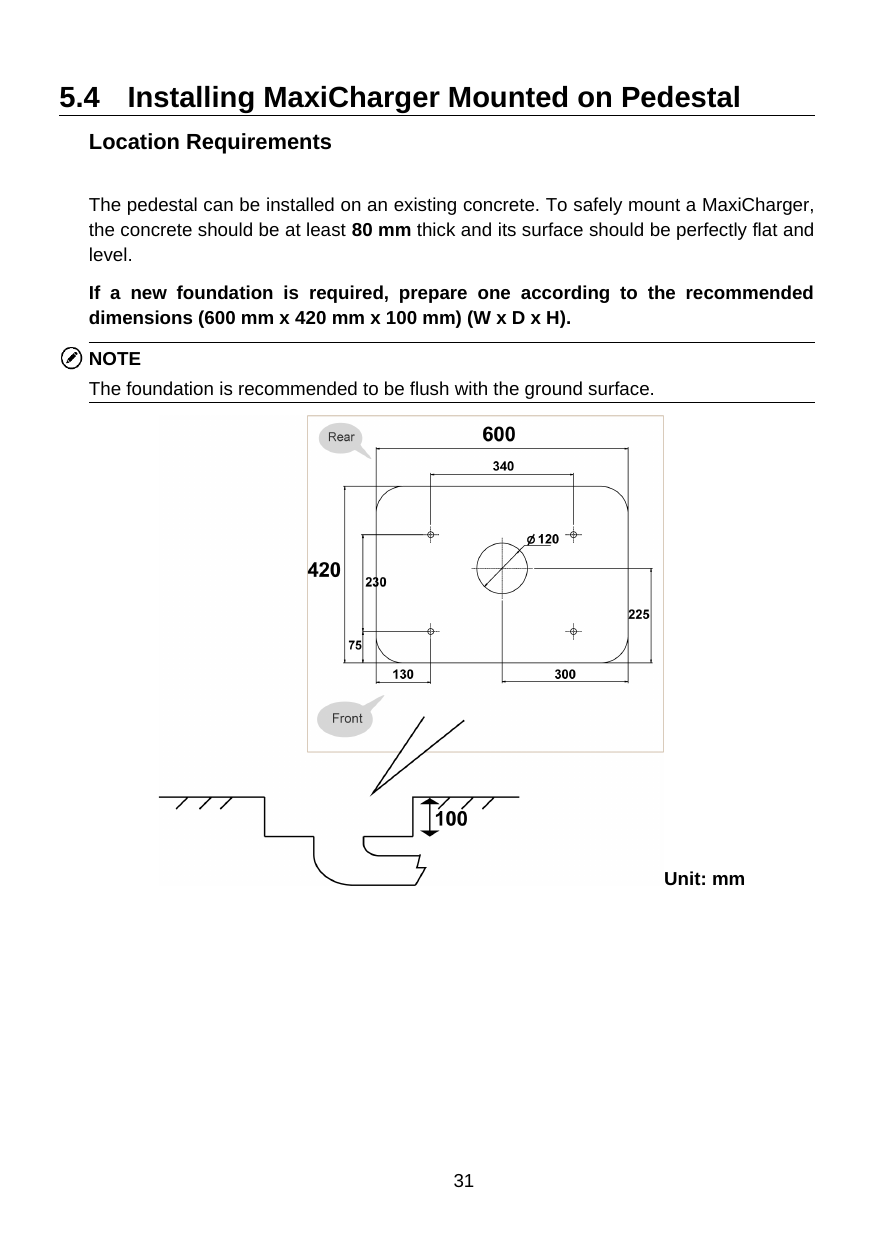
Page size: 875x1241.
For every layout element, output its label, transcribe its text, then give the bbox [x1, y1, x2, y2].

list The foundation is recommended to be flush with the ground surface. [89, 372, 815, 402]
picture [158, 415, 664, 886]
list NOTE [89, 343, 815, 370]
text The pedestal can be installed on an existing concrete. To safely mount a MaxiCharger, the concrete should be at least 80 mm thick and its surface should be perfectly flat and level. [89, 192, 815, 267]
subtitle Installing MaxiCharger Mounted on Pedestal [59, 84, 815, 115]
text Location Requirements [89, 129, 815, 154]
picture [59, 345, 83, 370]
text If a new foundation is required, prepare one according to the recommended dimensions (600 mm x 420 mm x 100 mm) (W x D x H). [89, 279, 815, 329]
